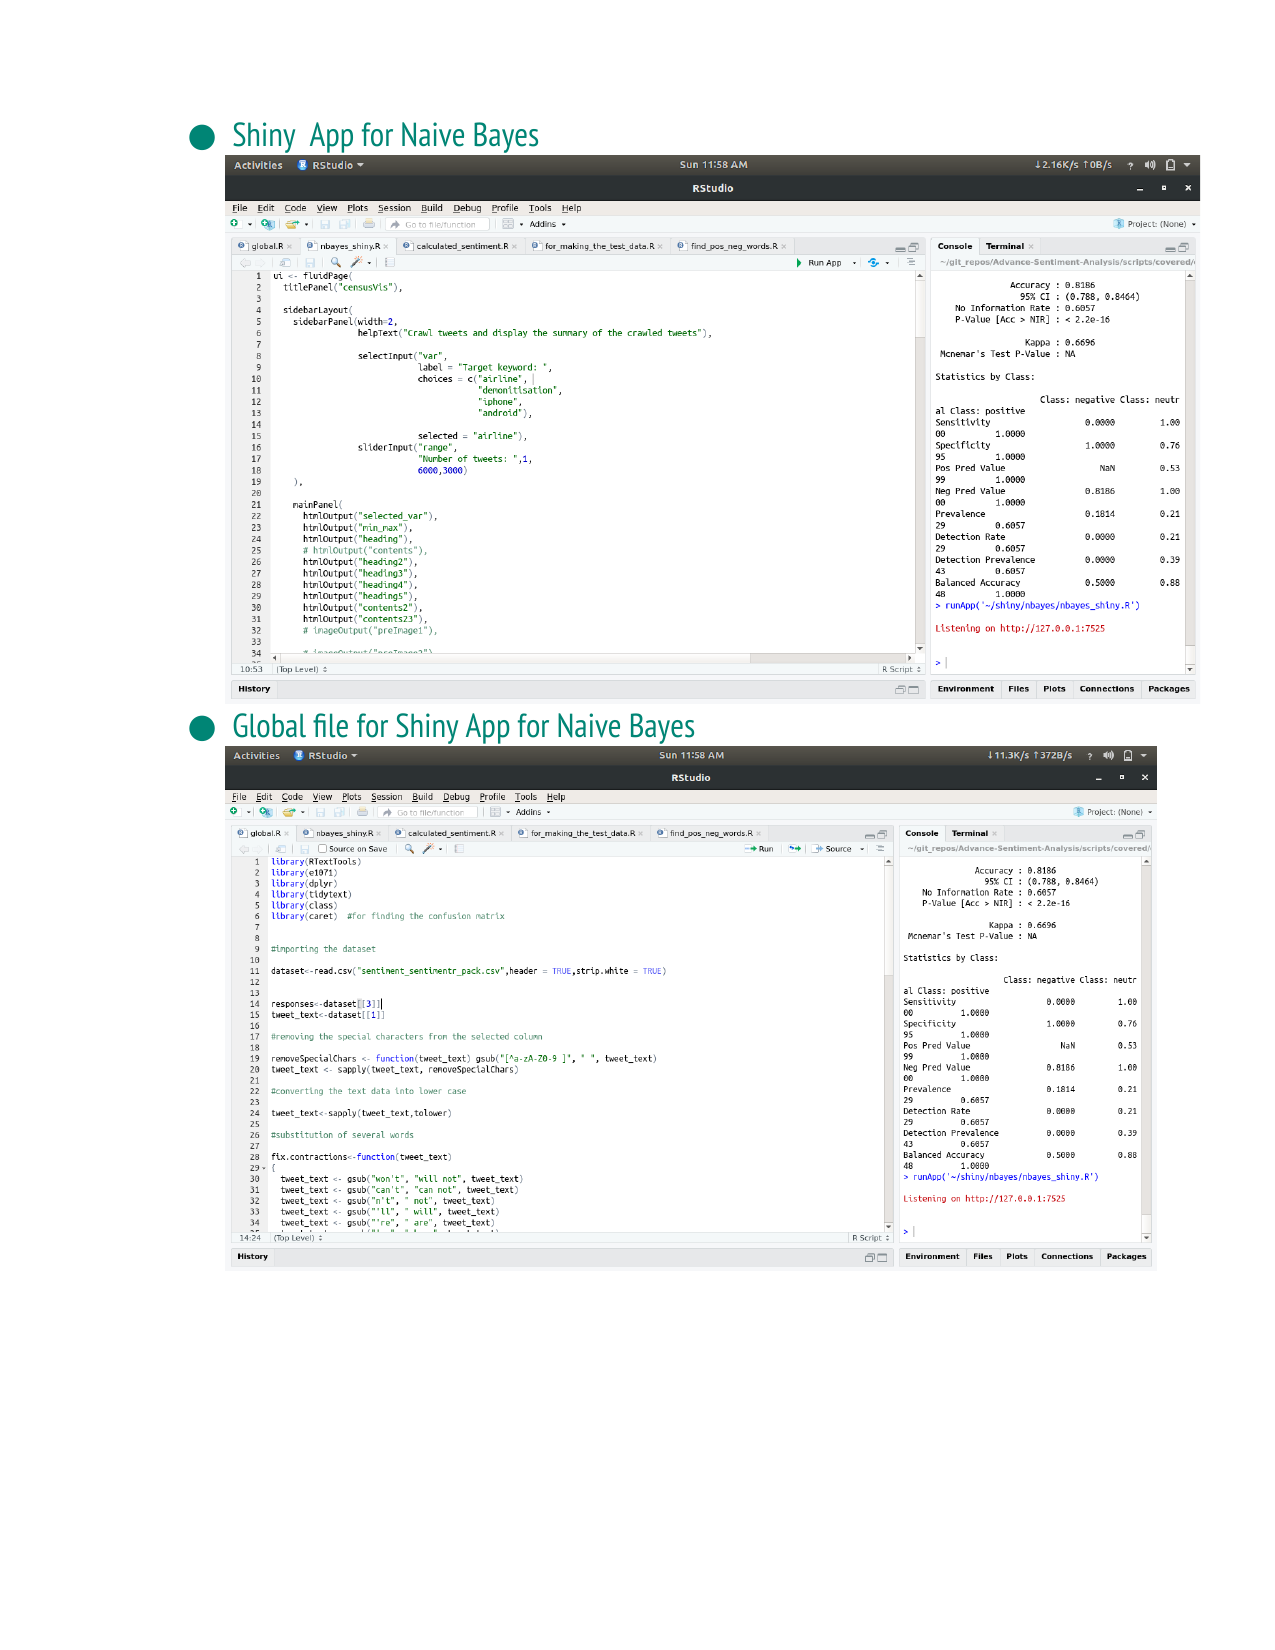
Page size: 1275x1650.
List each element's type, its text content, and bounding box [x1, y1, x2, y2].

picture [225, 155, 1200, 704]
picture [225, 746, 1157, 1271]
